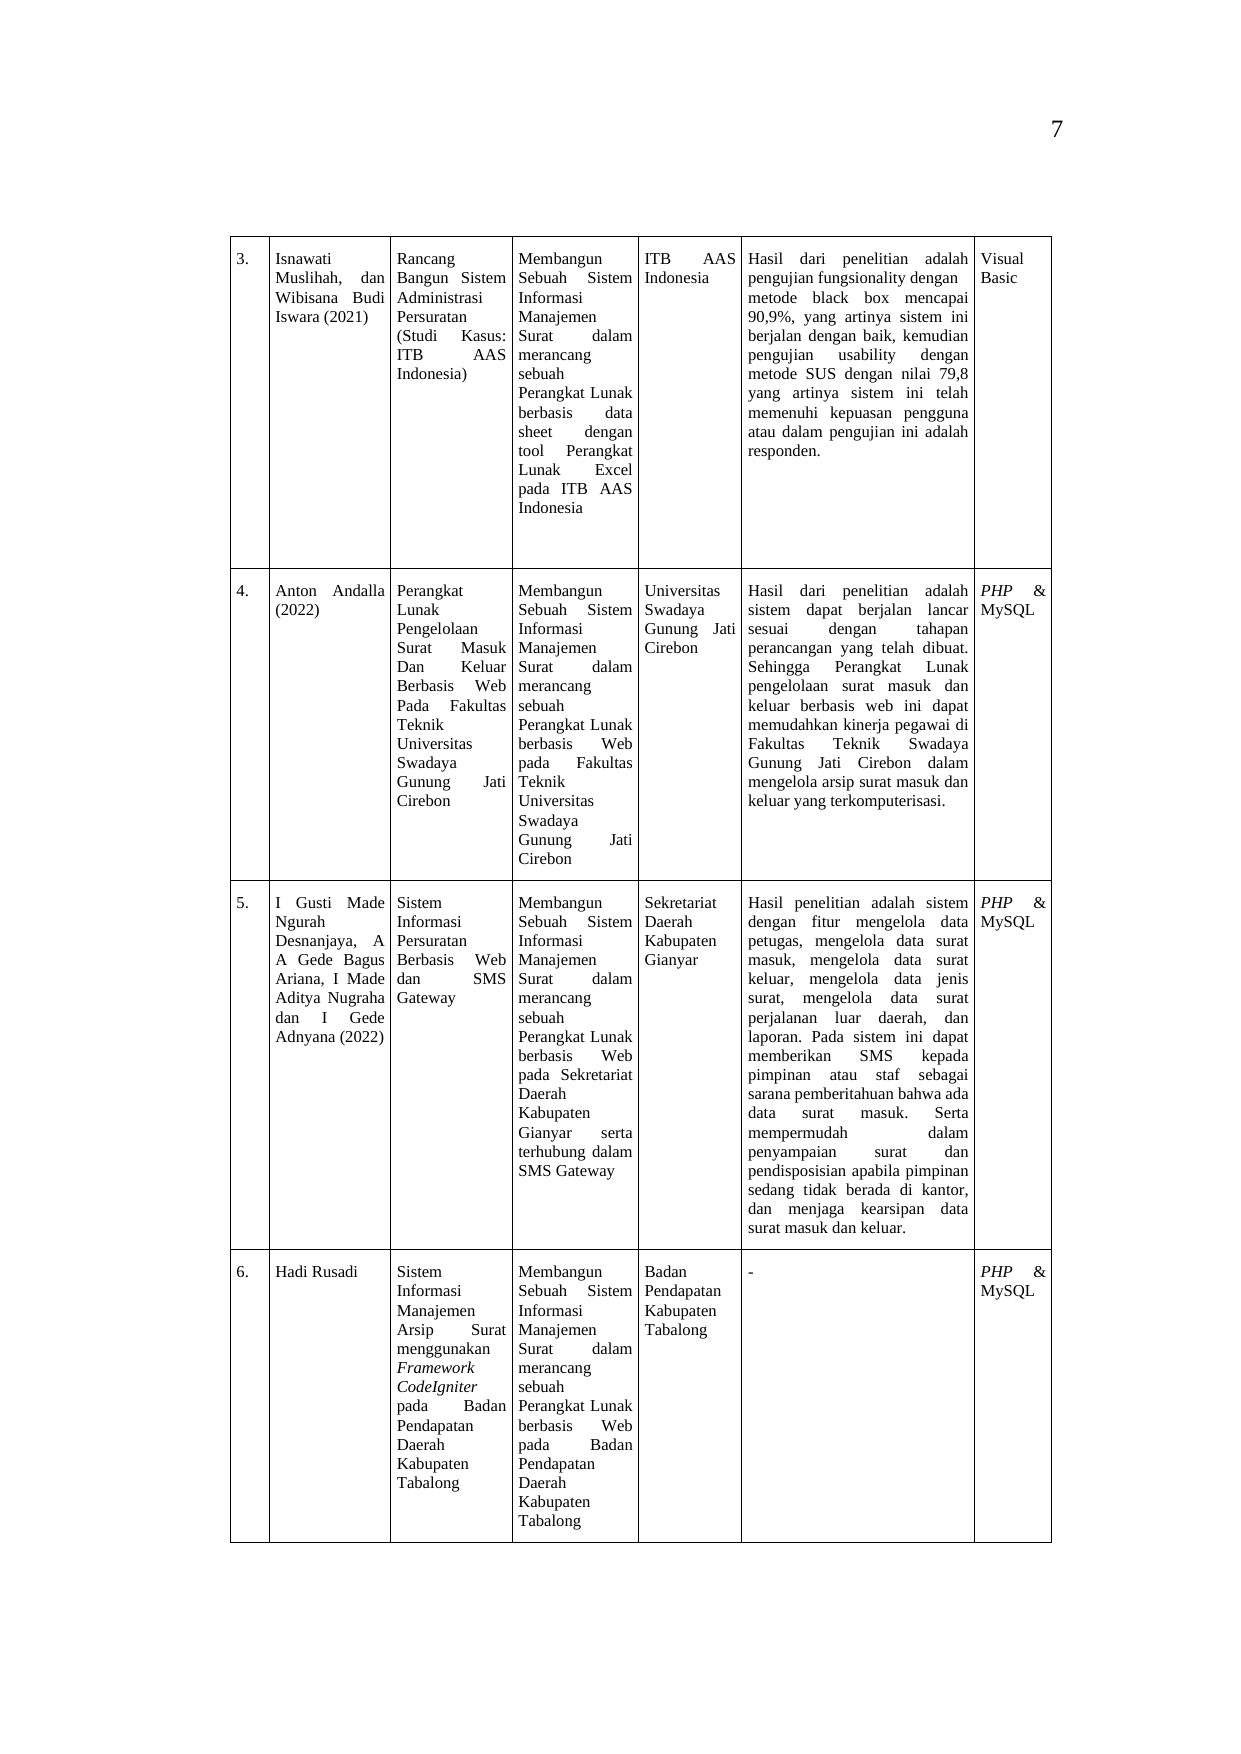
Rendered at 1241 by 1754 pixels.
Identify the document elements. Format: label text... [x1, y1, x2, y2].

table_header Isnawati Muslihah, dan Wibisana Budi Iswara (2021) [270, 237, 390, 567]
table_cell Sistem Informasi Persuratan Berbasis Web dan SMS Gateway [391, 881, 512, 1249]
table_header Membangun Sebuah Sistem Informasi Manajemen Surat dalam merancang sebuah Perangkat Lunak berbasis data sheet dengan tool Perangkat Lunak Excel pada ITB AAS Indonesia [513, 237, 638, 567]
table_cell Membangun Sebuah Sistem Informasi Manajemen Surat dalam merancang sebuah Perangkat Lunak berbasis Web pada Badan Pendapatan Daerah Kabupaten Tabalong [513, 1250, 638, 1542]
table_cell Anton Andalla (2022) [270, 569, 390, 879]
table_cell PHP & MySQL [975, 1250, 1051, 1542]
table_cell 4. [231, 569, 269, 879]
table_cell 5. [231, 881, 269, 1249]
table_cell Membangun Sebuah Sistem Informasi Manajemen Surat dalam merancang sebuah Perangkat Lunak berbasis Web pada Fakultas Teknik Universitas Swadaya Gunung Jati Cirebon [513, 569, 638, 879]
table_cell Hasil penelitian adalah sistem dengan fitur mengelola data petugas, mengelola data surat masuk, mengelola data surat keluar, mengelola data jenis surat, mengelola data surat perjalanan luar daerah, dan laporan. Pada sistem ini dapat memberikan SMS kepada pimpinan atau staf sebagai sarana pemberitahuan bahwa ada data surat masuk. Serta mempermudah dalam penyampaian surat dan pendisposisian apabila pimpinan sedang tidak berada di kantor, dan menjaga kearsipan data surat masuk dan keluar. [742, 881, 974, 1249]
table_cell I Gusti Made Ngurah Desnanjaya, A A Gede Bagus Ariana, I Made Aditya Nugraha dan I Gede Adnyana (2022) [270, 881, 390, 1249]
table_header ITB AAS Indonesia [639, 237, 741, 567]
table_header Visual Basic [975, 237, 1051, 567]
table_cell 6. [231, 1250, 269, 1542]
table_cell Sistem Informasi Manajemen Arsip Surat menggunakan Framework CodeIgniter pada Badan Pendapatan Daerah Kabupaten Tabalong [391, 1250, 512, 1542]
table_cell Hasil dari penelitian adalah sistem dapat berjalan lancar sesuai dengan tahapan perancangan yang telah dibuat. Sehingga Perangkat Lunak pengelolaan surat masuk dan keluar berbasis web ini dapat memudahkan kinerja pegawai di Fakultas Teknik Swadaya Gunung Jati Cirebon dalam mengelola arsip surat masuk dan keluar yang terkomputerisasi. [742, 569, 974, 879]
table_cell Sekretariat Daerah Kabupaten Gianyar [639, 881, 741, 1249]
table_cell PHP & MySQL [975, 881, 1051, 1249]
table_cell PHP & MySQL [975, 569, 1051, 879]
table_cell Badan Pendapatan Kabupaten Tabalong [639, 1250, 741, 1542]
table_cell Perangkat Lunak Pengelolaan Surat Masuk Dan Keluar Berbasis Web Pada Fakultas Teknik Universitas Swadaya Gunung Jati Cirebon [391, 569, 512, 879]
table_cell Universitas Swadaya Gunung Jati Cirebon [639, 569, 741, 879]
table_header Hasil dari penelitian adalah pengujian fungsionality dengan metode black box mencapai 90,9%, yang artinya sistem ini berjalan dengan baik, kemudian pengujian usability dengan metode SUS dengan nilai 79,8 yang artinya sistem ini telah memenuhi kepuasan pengguna atau dalam pengujian ini adalah responden. [742, 237, 974, 567]
table_header Rancang Bangun Sistem Administrasi Persuratan (Studi Kasus: ITB AAS Indonesia) [391, 237, 512, 567]
table_cell - [742, 1250, 974, 1542]
table_cell Membangun Sebuah Sistem Informasi Manajemen Surat dalam merancang sebuah Perangkat Lunak berbasis Web pada Sekretariat Daerah Kabupaten Gianyar serta terhubung dalam SMS Gateway [513, 881, 638, 1249]
table_header 3. [231, 237, 269, 567]
table_cell Hadi Rusadi [270, 1250, 390, 1542]
